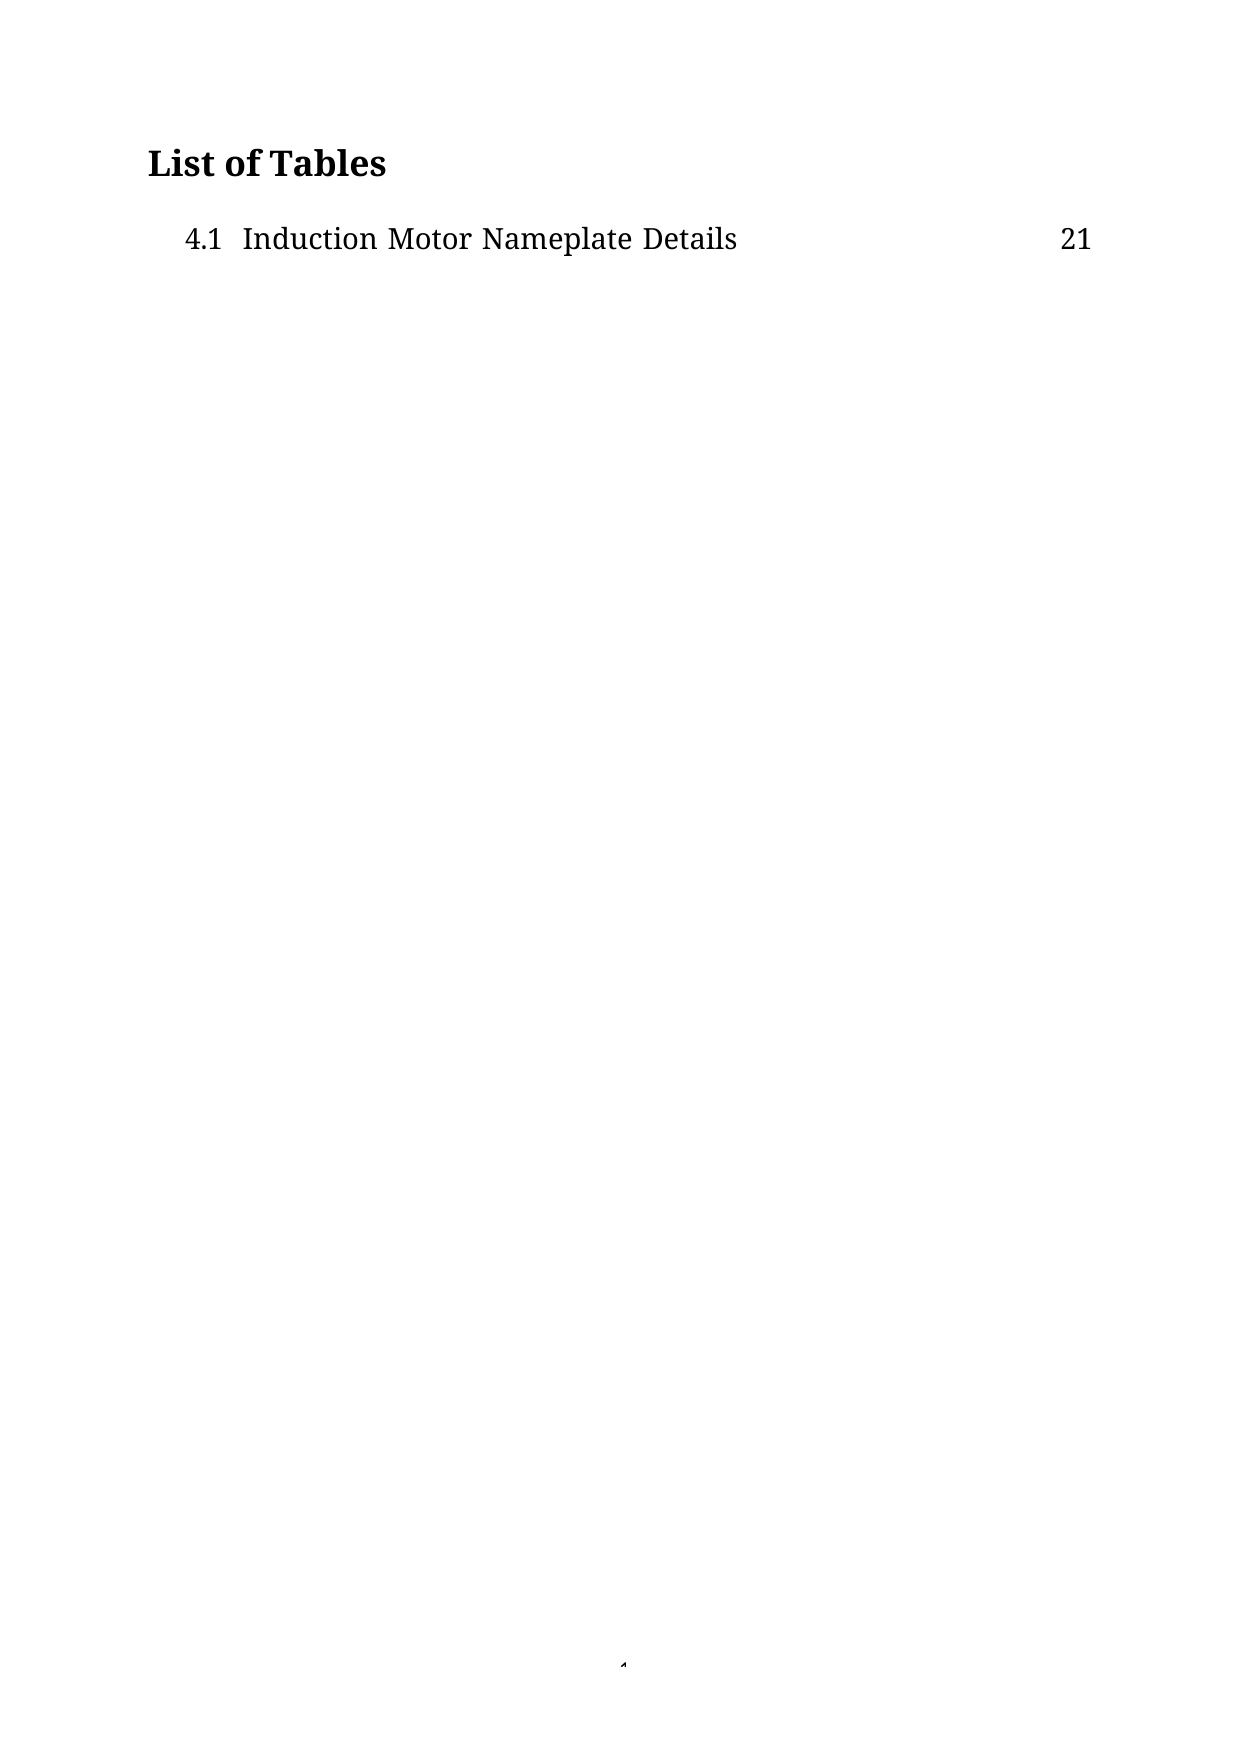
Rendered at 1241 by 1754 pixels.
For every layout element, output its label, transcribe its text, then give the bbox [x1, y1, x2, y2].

subtitle List of Tables [148, 138, 1105, 187]
text 4.1 Induction Motor Nameplate Details 21 [185, 218, 1105, 258]
